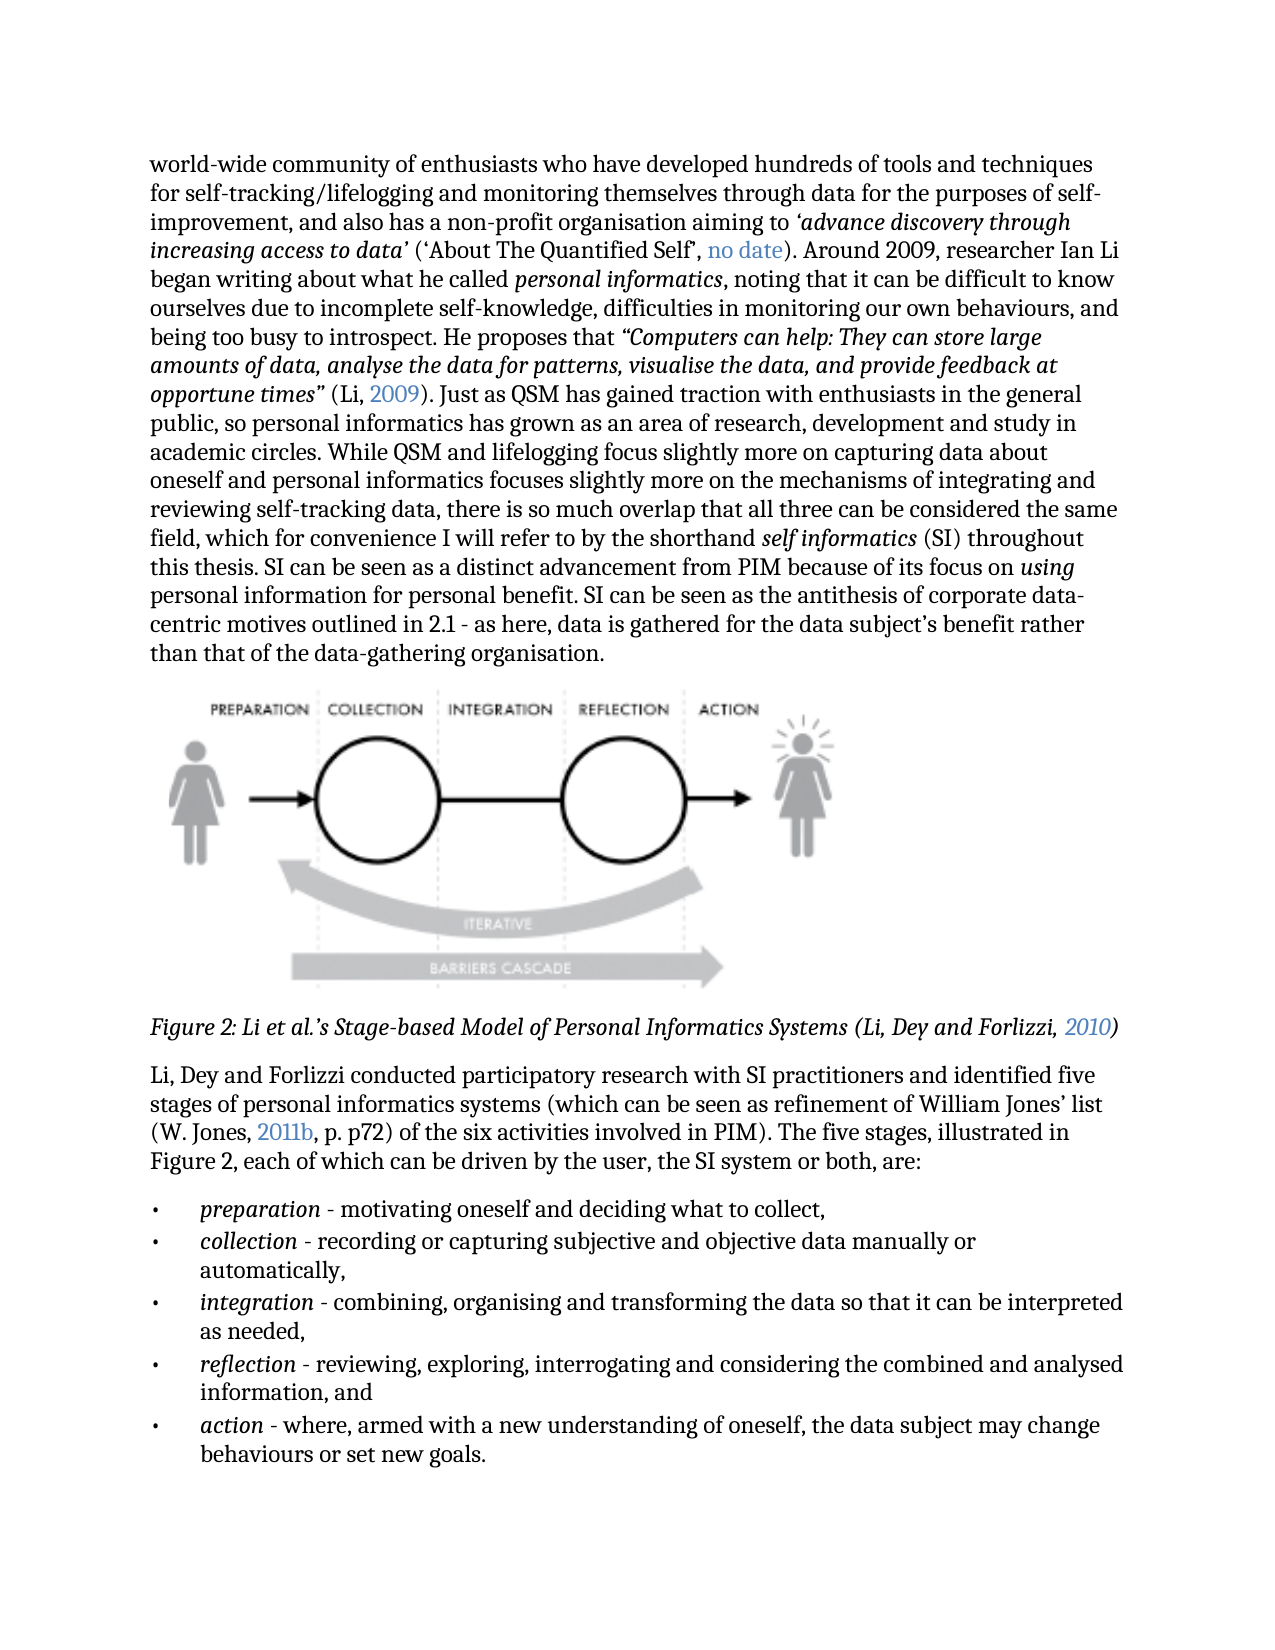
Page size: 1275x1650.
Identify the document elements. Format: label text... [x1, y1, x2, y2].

list action - where, armed with a new understanding of oneself, the data subject may change behaviours or set new goals. [150, 1411, 1125, 1468]
text Li, Dey and Forlizzi conducted participatory research with SI practitioners and identified five stages of personal informatics systems (which can be seen as refinement of William Jones’ list (W. Jones, 2011b, p. p72) of the six activities involved in PIM). The five stages, illustrated in Figure 2, each of which can be driven by the user, the SI system or both, are: [150, 1061, 1125, 1176]
list reflection - reviewing, exploring, interrogating and considering the combined and analysed information, and [150, 1349, 1125, 1407]
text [150, 150, 1125, 667]
picture [168, 686, 848, 993]
list integration - combining, organising and transforming the data so that it can be interpreted as needed, [150, 1288, 1125, 1346]
text Figure 2: Li et al.’s Stage-based Model of Personal Informatics Systems (Li, Dey and Forlizzi, 2010) [150, 1013, 1125, 1042]
list preparation - motivating oneself and deciding what to collect, [150, 1194, 1125, 1223]
list collection - recording or capturing subjective and objective data manually or automatically, [150, 1227, 1125, 1284]
